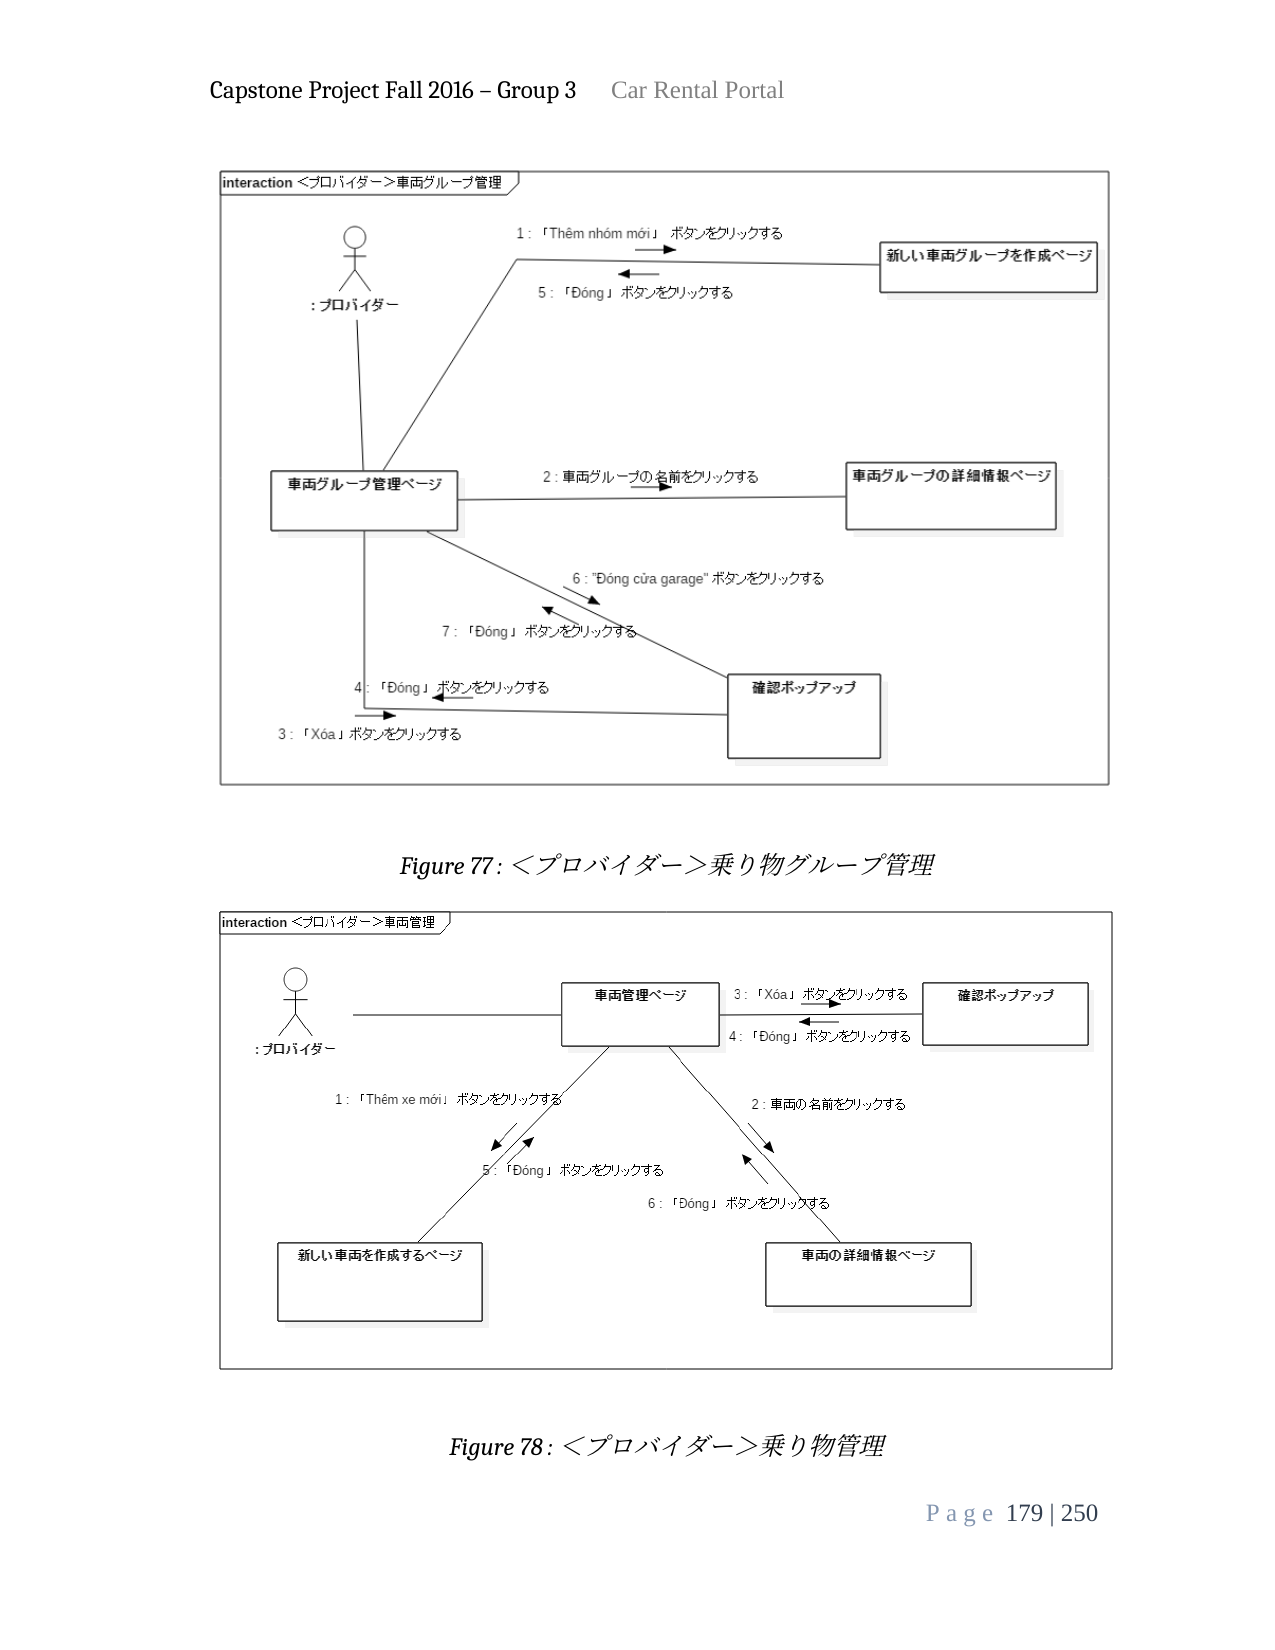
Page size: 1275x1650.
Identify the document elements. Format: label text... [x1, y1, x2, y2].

text Figure 77 : ＜プロバイダー＞乗り物グループ管理 [210, 846, 1125, 882]
picture [210, 902, 1151, 1408]
picture [210, 162, 1151, 827]
text Figure 78 : ＜プロバイダー＞乗り物管理 [210, 1426, 1125, 1462]
